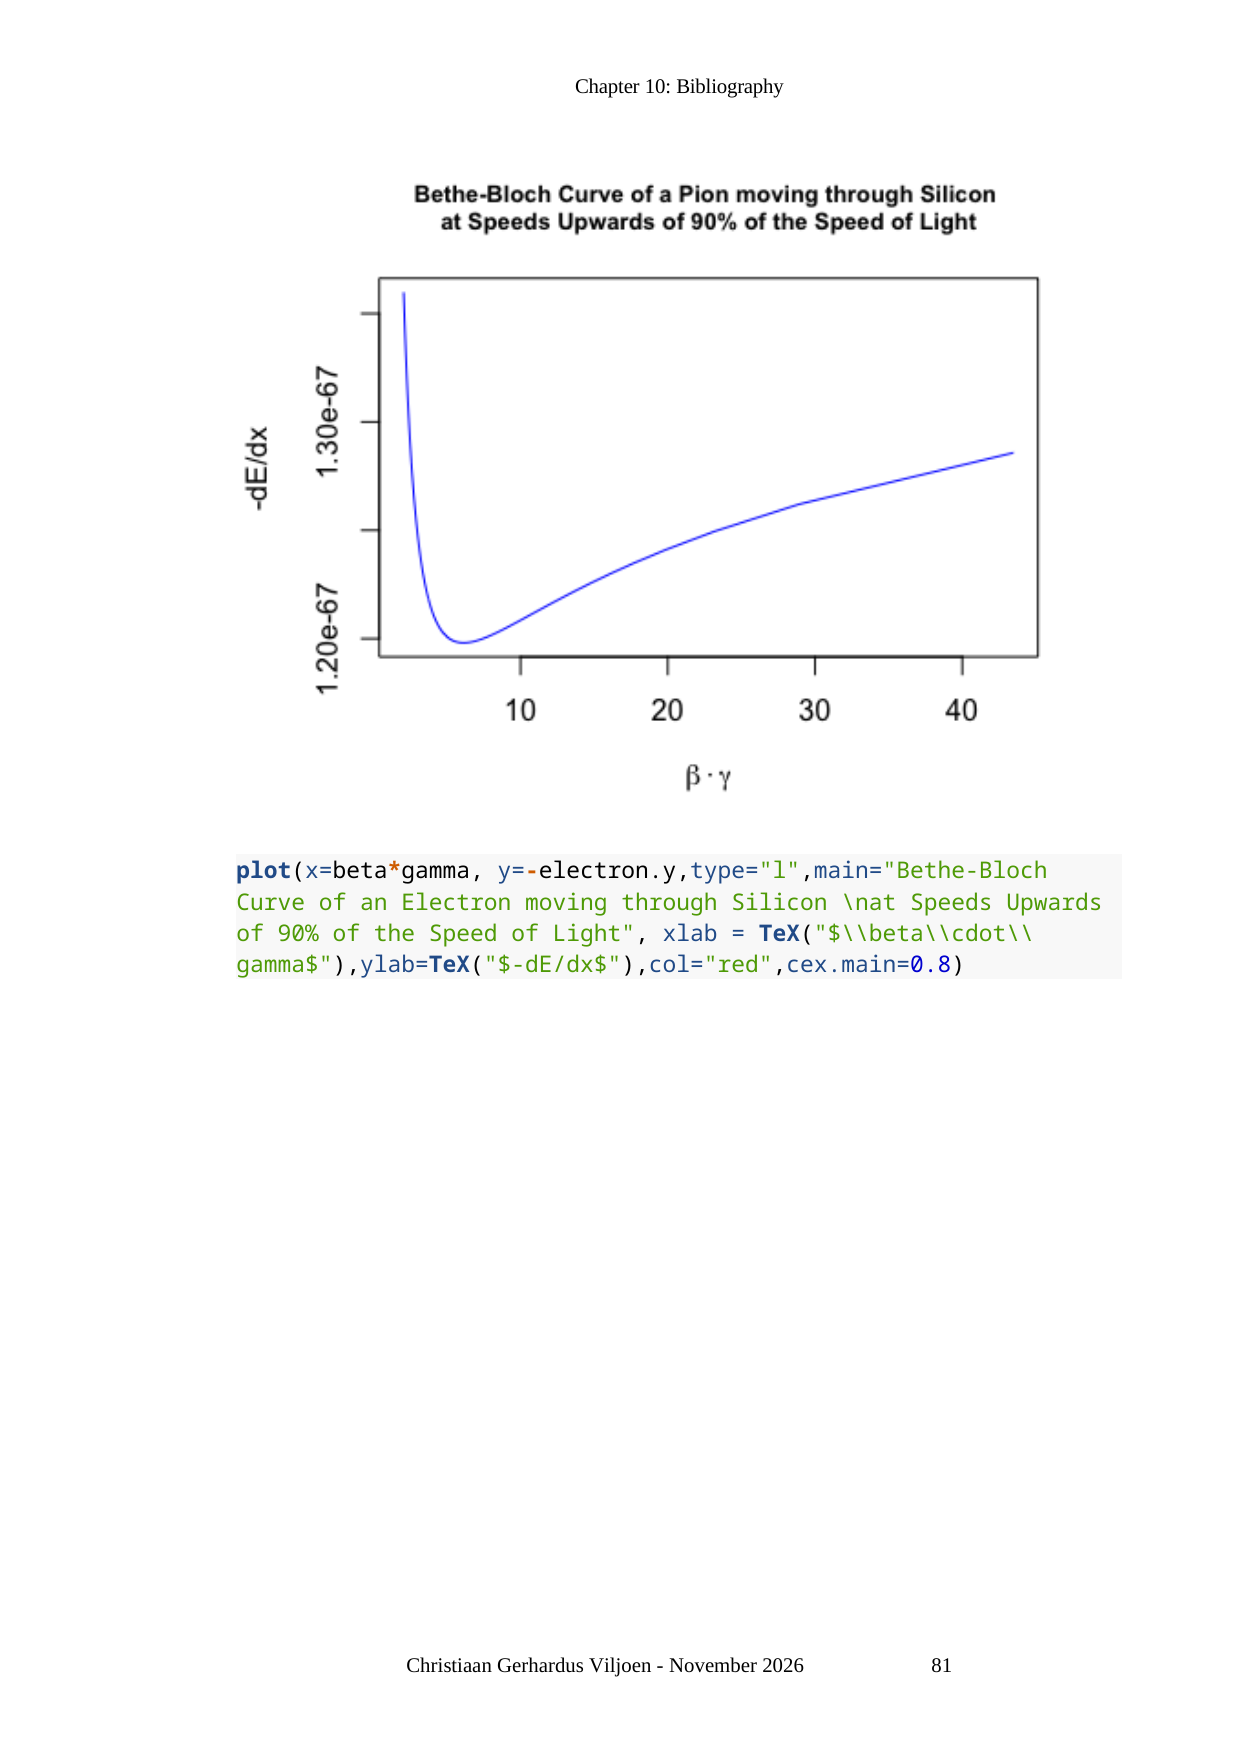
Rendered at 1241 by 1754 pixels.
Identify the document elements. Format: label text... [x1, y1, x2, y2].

picture [236, 135, 1112, 836]
text plot(x=beta*gamma, y=-electron.y,type="l",main="Bethe-Bloch Curve of an Electron moving through Silicon \nat Speeds Upwards of 90% of the Speed of Light", xlab = TeX("$\\beta\\cdot\\gamma$"),ylab=TeX("$-dE/dx$"),col="red",cex.main=0.8) [965, 854, 1122, 979]
